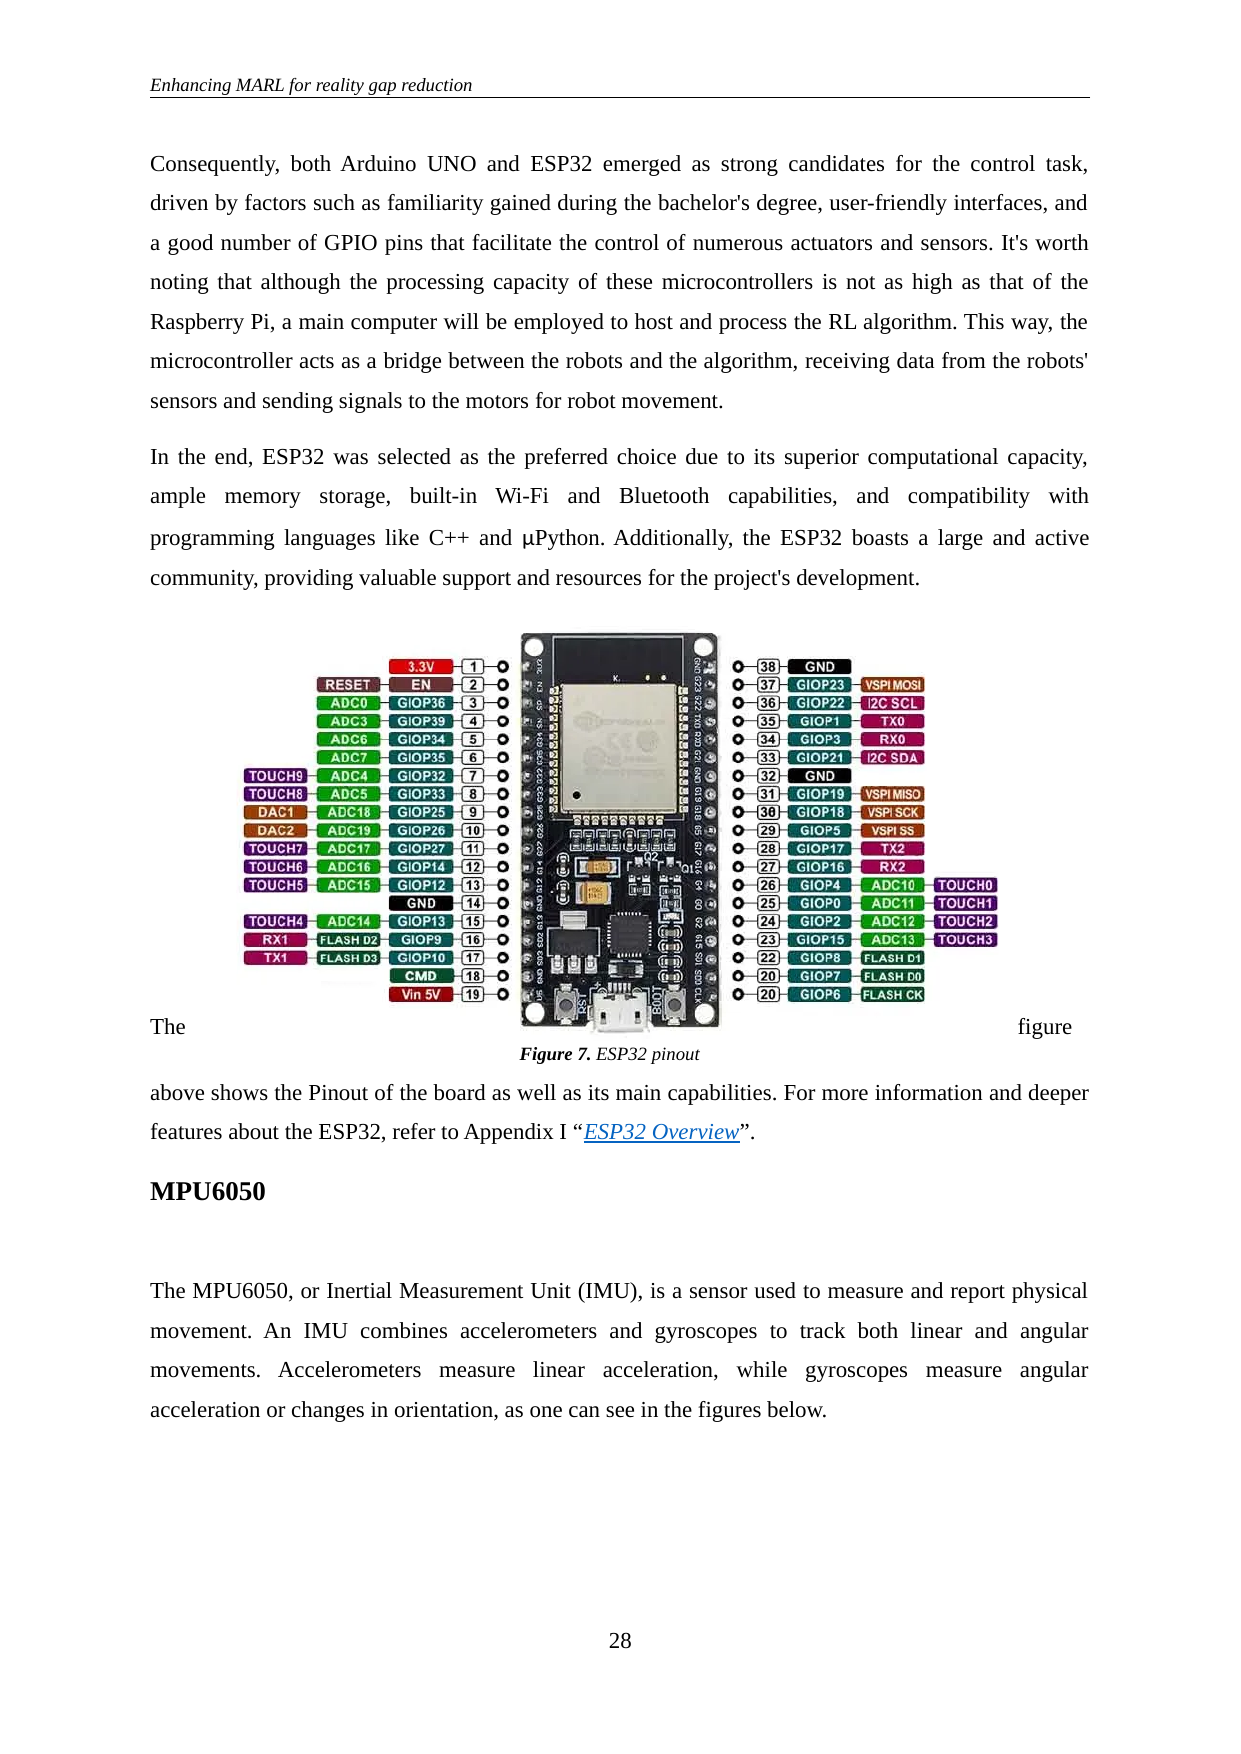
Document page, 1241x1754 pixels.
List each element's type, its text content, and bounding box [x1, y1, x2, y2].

text The figure above shows the Pinout of the board as well as its main capabilities. For more information and deeper features about the ESP32, refer to Appendix I “ESP32 Overview”. [150, 1013, 1090, 1145]
picture [236, 613, 998, 1043]
text In the end, ESP32 was selected as the preferred choice due to its superior computational capacity, ample memory storage, built-in Wi-Fi and Bluetooth capabilities, and compatibility with programming languages like C++ and μPython. Additionally, the ESP32 boasts a large and active community, providing valuable support and resources for the project's development. [150, 443, 1090, 590]
subtitle MPU6050 [150, 1174, 1090, 1206]
text The MPU6050, or Inertial Measurement Unit (IMU), is a sensor used to measure and report physical movement. An IMU combines accelerometers and gyroscopes to track both linear and angular movements. Accelerometers measure linear acceleration, while gyroscopes measure angular acceleration or changes in orientation, as one can see in the figures below. [150, 1277, 1090, 1422]
text Consequently, both Arduino UNO and ESP32 emerged as strong candidates for the control task, driven by factors such as familiarity gained during the bachelor's degree, user-friendly interfaces, and a good number of GPIO pins that facilitate the control of numerous actuators and sensors. It's worth noting that although the processing capacity of these microcontrollers is not as high as that of the Raspberry Pi, a main computer will be employed to host and process the RL algorithm. This way, the microcontroller acts as a bridge between the robots and the algorithm, receiving data from the robots' sensors and sending signals to the motors for robot movement. [150, 150, 1090, 413]
